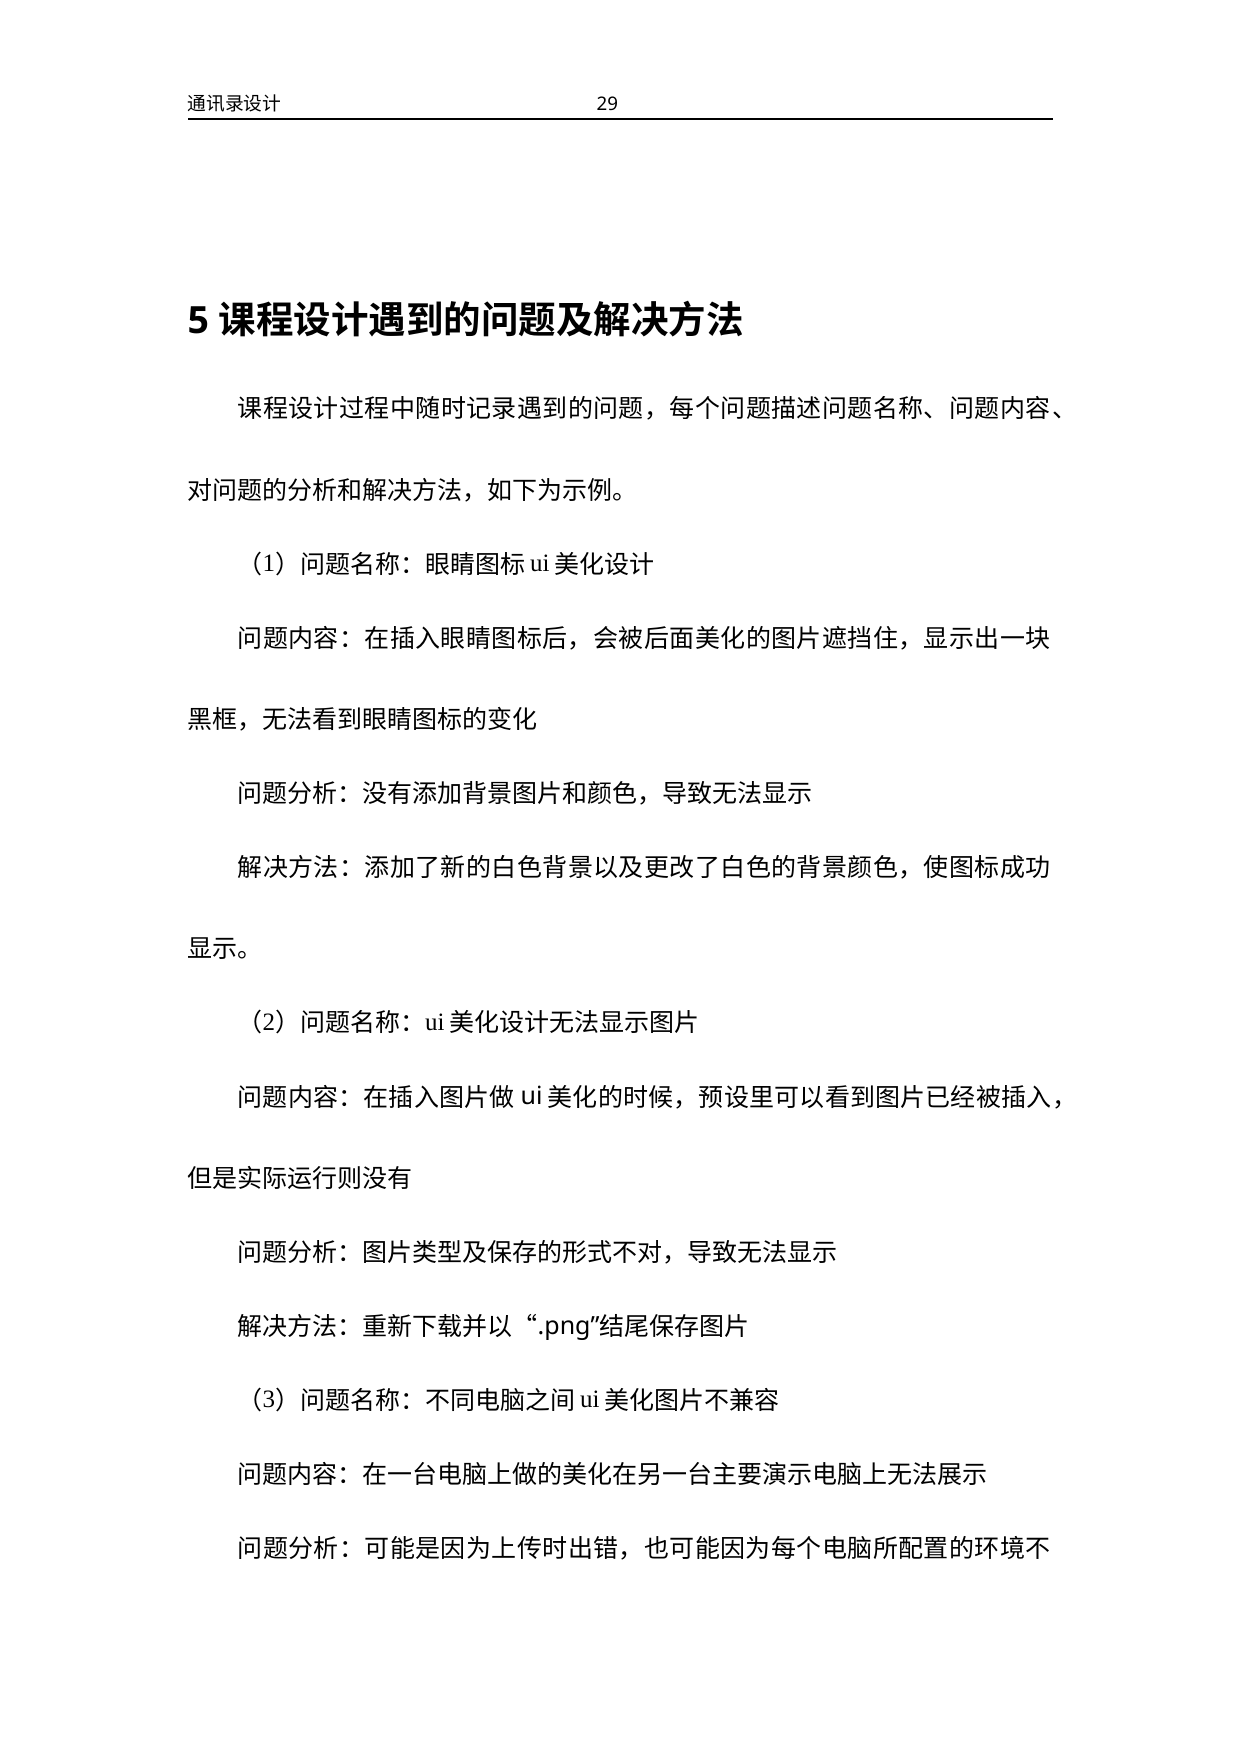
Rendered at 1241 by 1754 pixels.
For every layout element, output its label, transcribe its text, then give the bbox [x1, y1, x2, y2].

text （3）问题名称：不同电脑之间ui美化图片不兼容 [187, 1366, 1053, 1431]
subtitle 5 课程设计遇到的问题及解决方法 [187, 284, 1053, 349]
text 解决方法：添加了新的白色背景以及更改了白色的背景颜色，使图标成功显示。 [187, 833, 1053, 979]
text （2）问题名称：ui美化设计无法显示图片 [187, 988, 1053, 1053]
text 解决方法：重新下载并以“.png”结尾保存图片 [187, 1292, 1053, 1357]
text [187, 1514, 1053, 1579]
text 问题内容：在插入眼睛图标后，会被后面美化的图片遮挡住，显示出一块黑框，无法看到眼睛图标的变化 [187, 604, 1053, 750]
text （1）问题名称：眼睛图标ui美化设计 [187, 530, 1053, 595]
text 问题分析：没有添加背景图片和颜色，导致无法显示 [187, 759, 1053, 824]
text 问题分析：图片类型及保存的形式不对，导致无法显示 [187, 1218, 1053, 1283]
text 课程设计过程中随时记录遇到的问题，每个问题描述问题名称、问题内容、对问题的分析和解决方法，如下为示例。 [187, 374, 1053, 521]
text 问题内容：在一台电脑上做的美化在另一台主要演示电脑上无法展示 [187, 1440, 1053, 1505]
text 问题内容：在插入图片做ui美化的时候，预设里可以看到图片已经被插入，但是实际运行则没有 [187, 1063, 1053, 1209]
